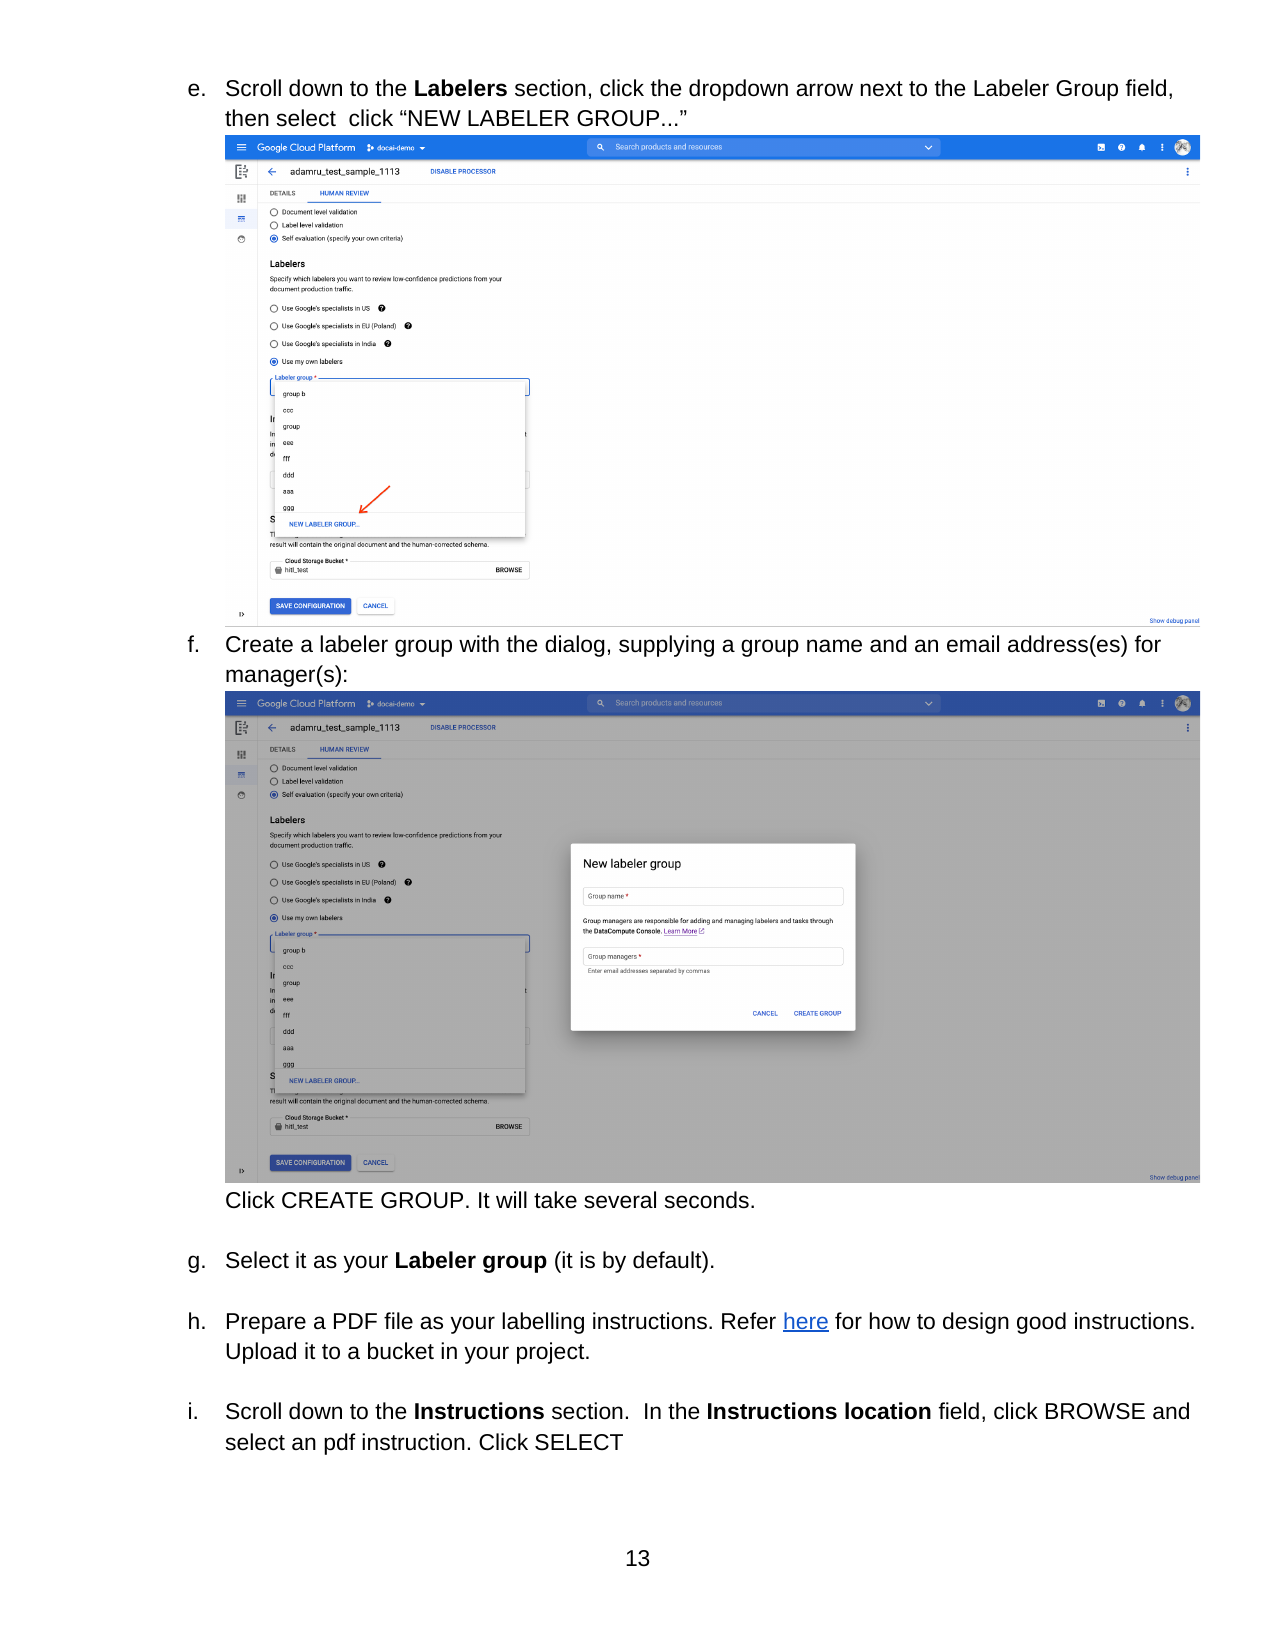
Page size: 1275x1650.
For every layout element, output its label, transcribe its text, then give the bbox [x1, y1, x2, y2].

picture [225, 135, 1200, 627]
list Select it as your Labeler group (it is by default). [187, 1247, 1200, 1304]
list Prepare a PDF file as your labelling instructions. Refer here for how to design good instructions. Upload it to a bucket in your project. [187, 1308, 1200, 1394]
picture [225, 691, 1200, 1183]
list Scroll down to the Instructions section. In the Instructions location field, click BROWSE and select an pdf instruction. Click SELECT [187, 1398, 1200, 1455]
